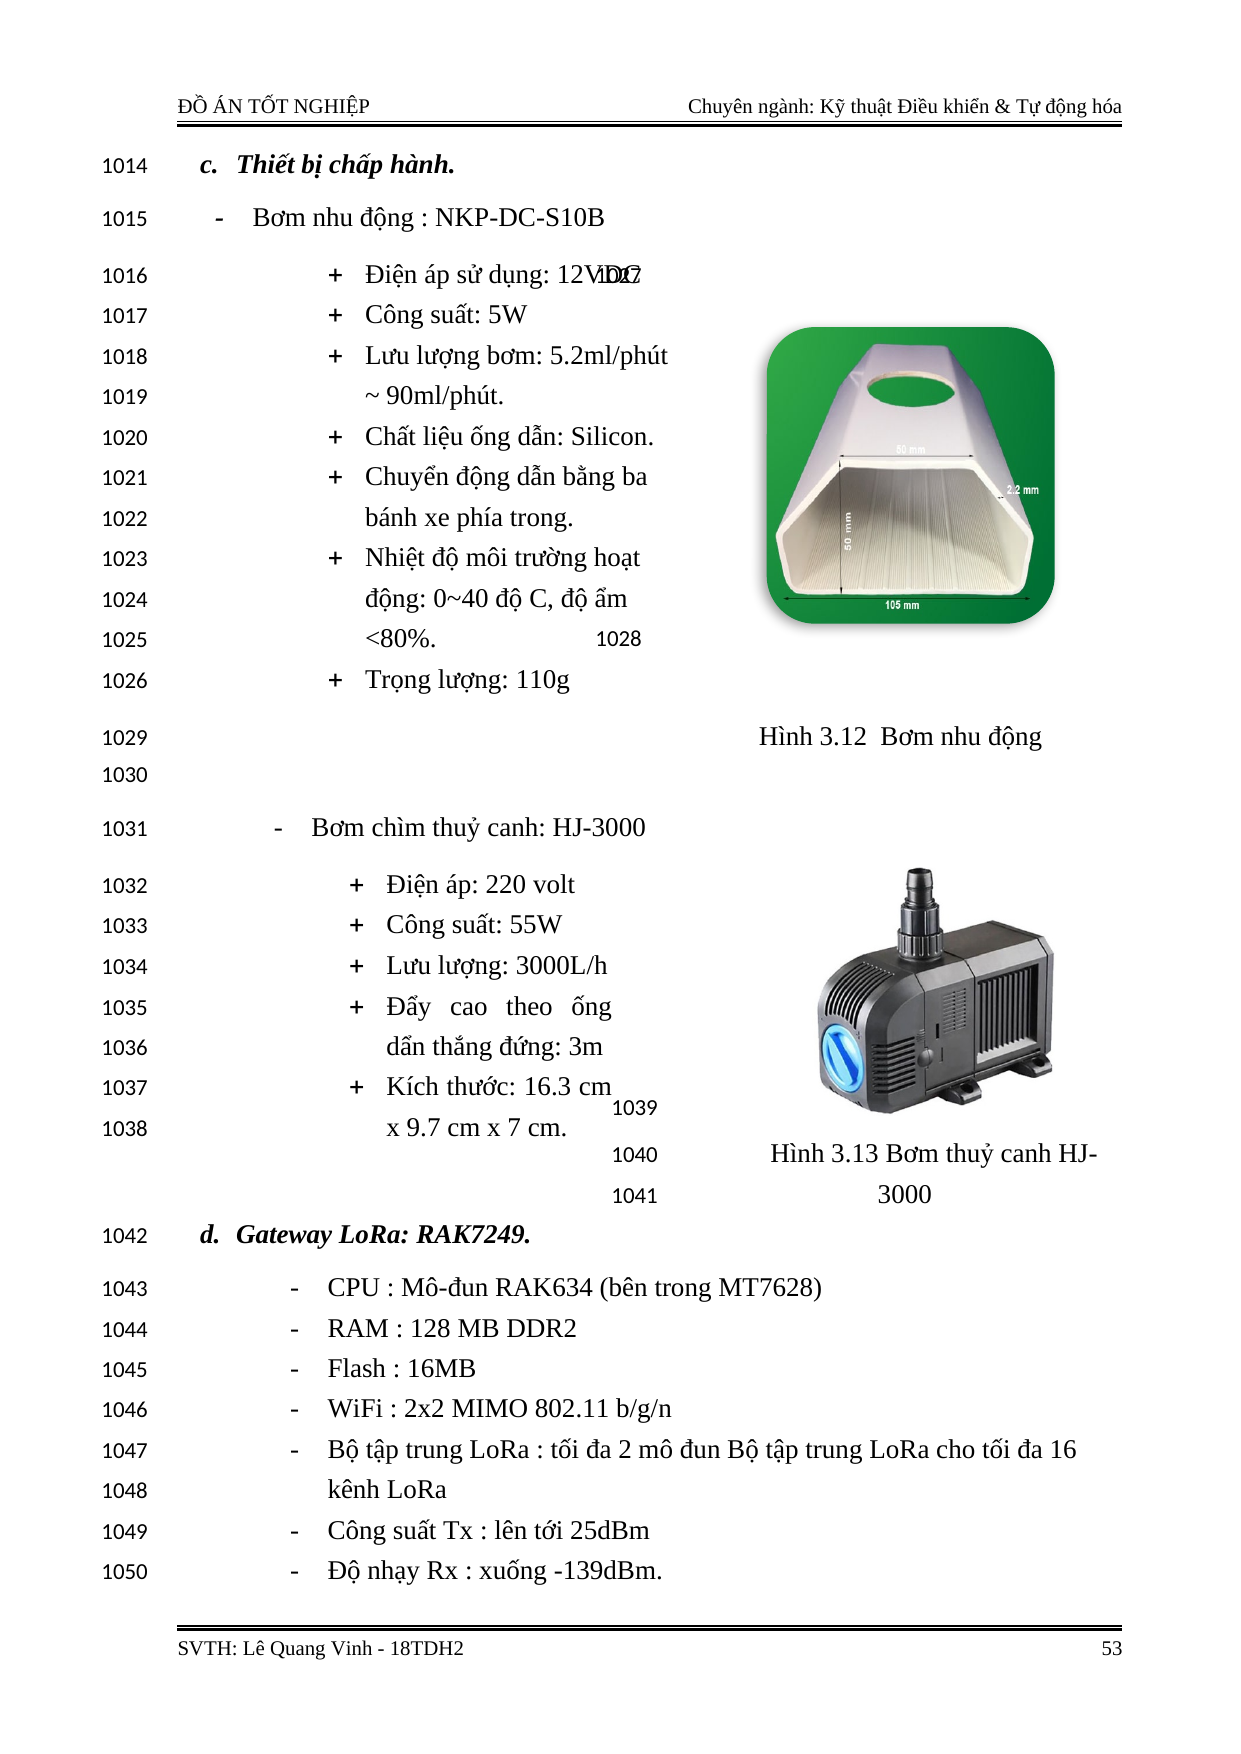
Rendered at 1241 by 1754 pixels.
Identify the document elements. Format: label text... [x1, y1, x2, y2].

list Flash : 16MB [290, 1352, 1122, 1383]
list Điện áp: 220 volt [349, 868, 612, 899]
list CPU : Mô-đun RAK634 (bên trong MT7628) [290, 1271, 1122, 1302]
list Công suất: 55W [349, 908, 612, 939]
list RAM : 128 MB DDR2 [290, 1312, 1122, 1343]
list Trọng lượng: 110g [327, 663, 650, 694]
text Thiết bị chấp hành. [200, 148, 1122, 179]
list Bộ tập trung LoRa : tối đa 2 mô đun Bộ tập trung LoRa cho tối đa 16 kênh LoRa [290, 1433, 1122, 1504]
list Kích thước: 16.3 cm x 9.7 cm x 7 cm. [349, 1071, 612, 1142]
list WiFi : 2x2 MIMO 802.11 b/g/n [290, 1393, 1122, 1424]
list Công suất Tx : lên tới 25dBm [290, 1514, 1122, 1545]
text Hình 3.12 Bơm nhu động [758, 720, 1122, 751]
list Lưu lượng: 3000L/h [349, 949, 612, 980]
text Hình 3.13 Bơm thuỷ canh HJ-3000 [687, 1138, 1122, 1209]
list Bơm chìm thuỷ canh: HJ-3000 [274, 811, 1122, 842]
list Chất liệu ống dẫn: Silicon. [327, 420, 650, 451]
list Điện áp sử dụng: 12VDC [327, 258, 650, 289]
list Lưu lượng bơm: 5.2ml/phút ~ 90ml/phút. [327, 339, 650, 411]
picture [766, 327, 1055, 624]
text Gateway LoRa: RAK7249. [200, 1218, 1122, 1249]
list Độ nhạy Rx : xuống -139dBm. [290, 1554, 1122, 1585]
list Công suất: 5W [327, 298, 650, 329]
picture [811, 867, 1057, 1116]
list Chuyển động dẫn bằng ba bánh xe phía trong. [327, 461, 650, 532]
list Nhiệt độ môi trường hoạt động: 0~40 độ C, độ ẩm <80%. [327, 541, 650, 653]
list Bơm nhu động : NKP-DC-S10B [215, 201, 1122, 232]
list Đẩy cao theo ống dẩn thắng đứng: 3m [349, 989, 612, 1061]
